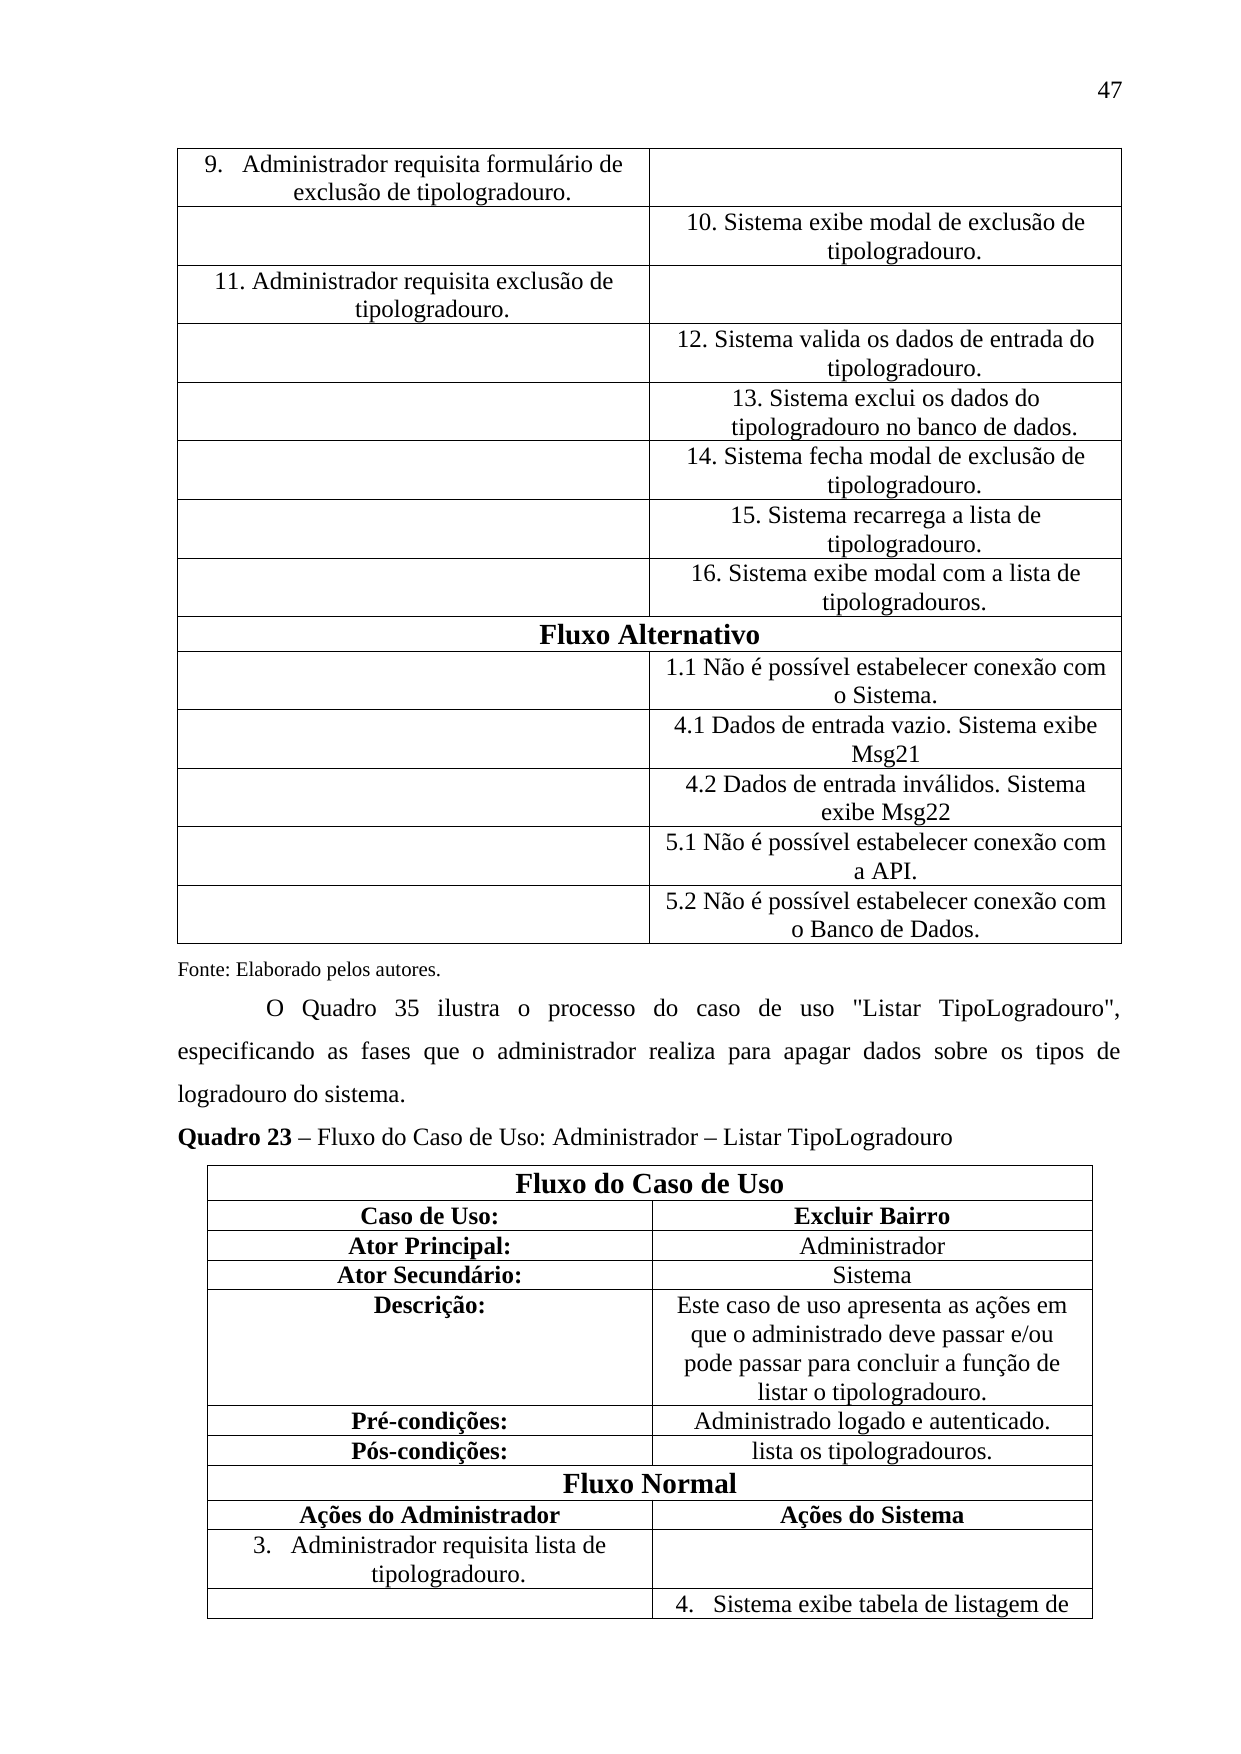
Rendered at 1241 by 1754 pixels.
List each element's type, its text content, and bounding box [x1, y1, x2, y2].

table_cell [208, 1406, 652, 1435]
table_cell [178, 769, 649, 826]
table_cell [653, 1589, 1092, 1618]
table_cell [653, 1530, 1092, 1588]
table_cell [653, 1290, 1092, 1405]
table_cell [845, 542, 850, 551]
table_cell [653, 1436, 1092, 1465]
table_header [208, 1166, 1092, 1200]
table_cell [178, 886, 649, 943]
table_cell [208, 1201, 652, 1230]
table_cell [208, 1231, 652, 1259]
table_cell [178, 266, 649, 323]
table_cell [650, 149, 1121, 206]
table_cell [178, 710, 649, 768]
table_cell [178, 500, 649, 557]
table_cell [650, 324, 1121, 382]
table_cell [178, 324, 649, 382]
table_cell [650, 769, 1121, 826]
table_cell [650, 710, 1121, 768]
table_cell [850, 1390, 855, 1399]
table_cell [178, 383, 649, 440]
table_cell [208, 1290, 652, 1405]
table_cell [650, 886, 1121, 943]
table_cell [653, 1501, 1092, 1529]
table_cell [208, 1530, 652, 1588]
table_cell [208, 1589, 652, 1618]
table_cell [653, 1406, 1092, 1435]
text Fonte: Elaborado pelos autores. [177, 957, 1122, 981]
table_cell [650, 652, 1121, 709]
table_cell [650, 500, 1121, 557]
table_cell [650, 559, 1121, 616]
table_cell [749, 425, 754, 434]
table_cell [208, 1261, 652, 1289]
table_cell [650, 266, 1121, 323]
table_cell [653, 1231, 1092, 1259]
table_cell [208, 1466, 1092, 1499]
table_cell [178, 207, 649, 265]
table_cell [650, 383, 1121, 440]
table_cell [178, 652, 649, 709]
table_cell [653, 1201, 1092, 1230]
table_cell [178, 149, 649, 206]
text O Quadro 35 ilustra o processo do caso de uso "Listar TipoLogradouro", especificando as fases que o administrador realiza para apagar dados sobre os tipos de logradouro do sistema. [177, 993, 1122, 1108]
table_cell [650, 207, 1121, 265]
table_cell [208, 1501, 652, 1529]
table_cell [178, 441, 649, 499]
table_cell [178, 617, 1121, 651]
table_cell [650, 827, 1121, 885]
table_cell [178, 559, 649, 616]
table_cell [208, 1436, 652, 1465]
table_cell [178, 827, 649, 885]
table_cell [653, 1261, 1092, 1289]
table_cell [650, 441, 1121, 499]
